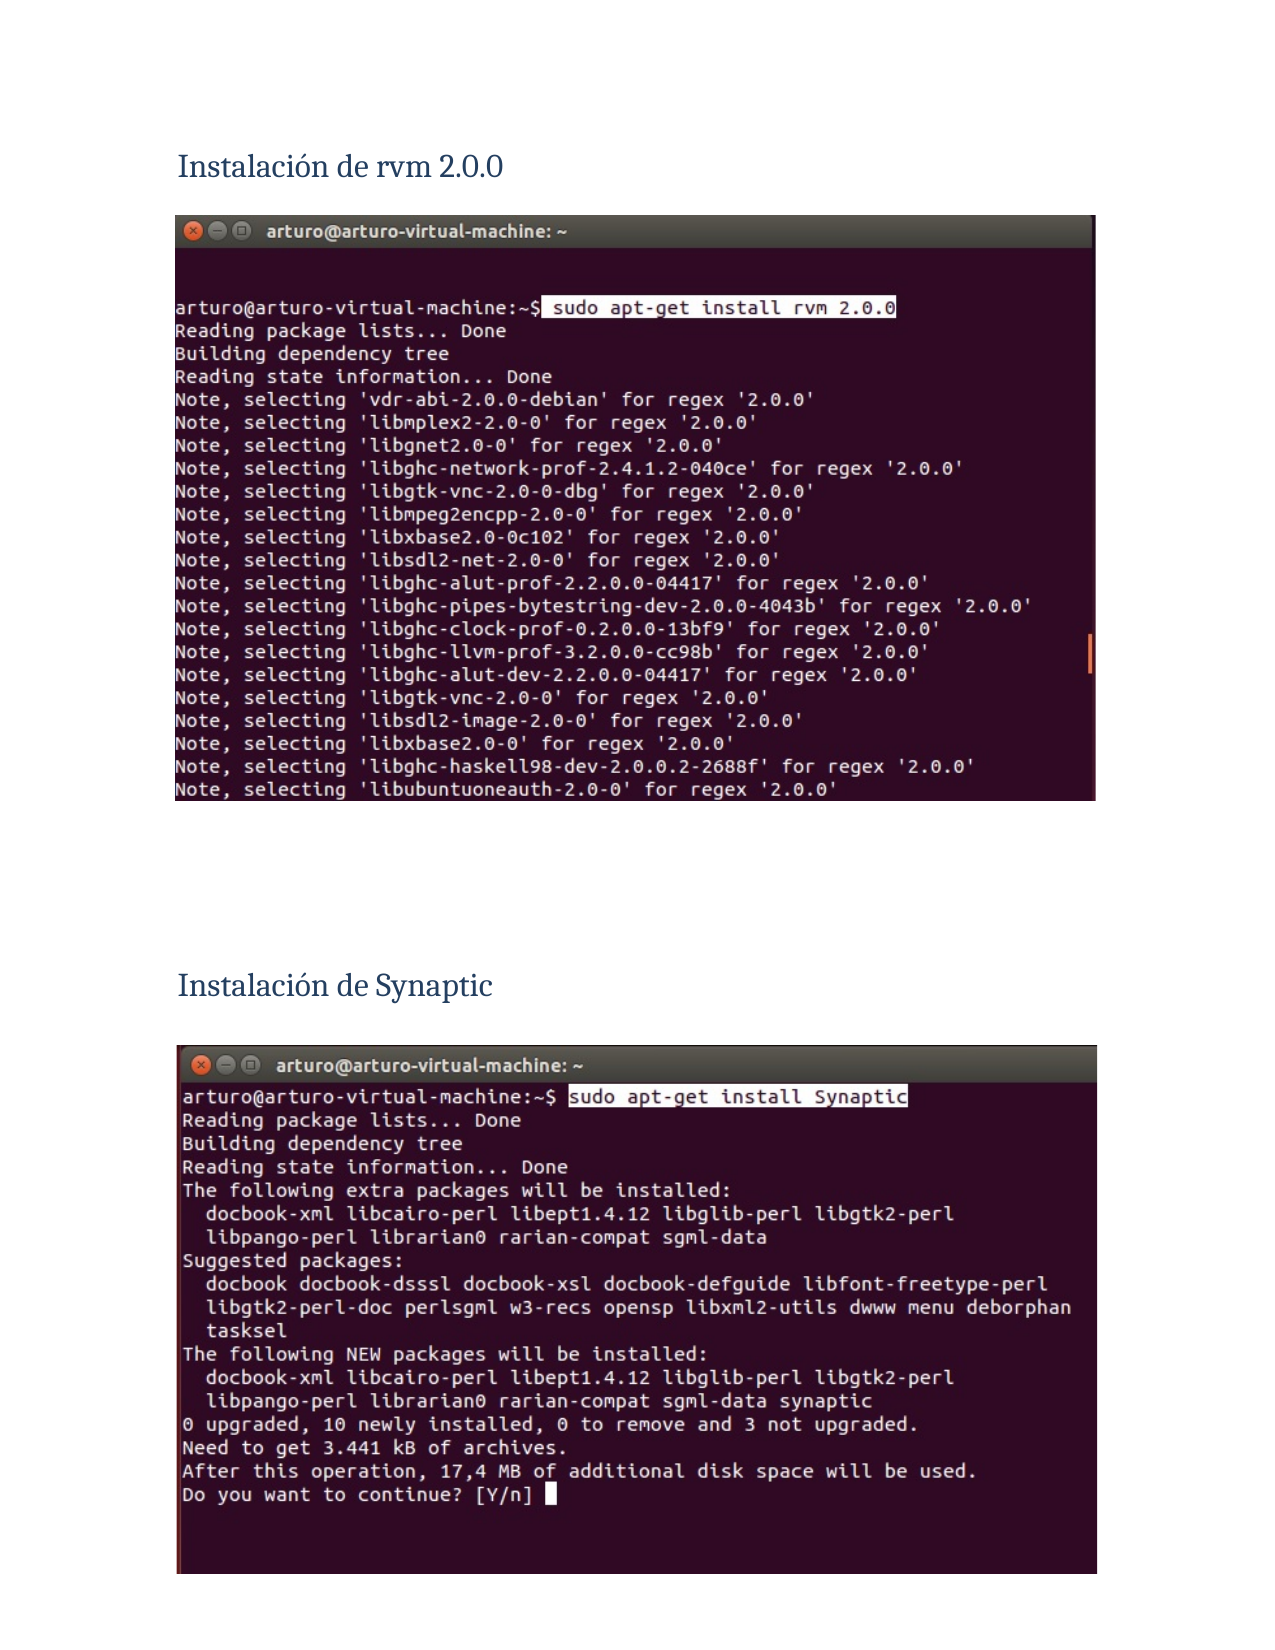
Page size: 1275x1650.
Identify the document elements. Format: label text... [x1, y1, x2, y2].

picture [176, 1045, 1098, 1574]
picture [175, 215, 1096, 801]
subtitle Instalación de Synaptic [177, 966, 1098, 1004]
subtitle Instalación de rvm 2.0.0 [177, 148, 1098, 186]
